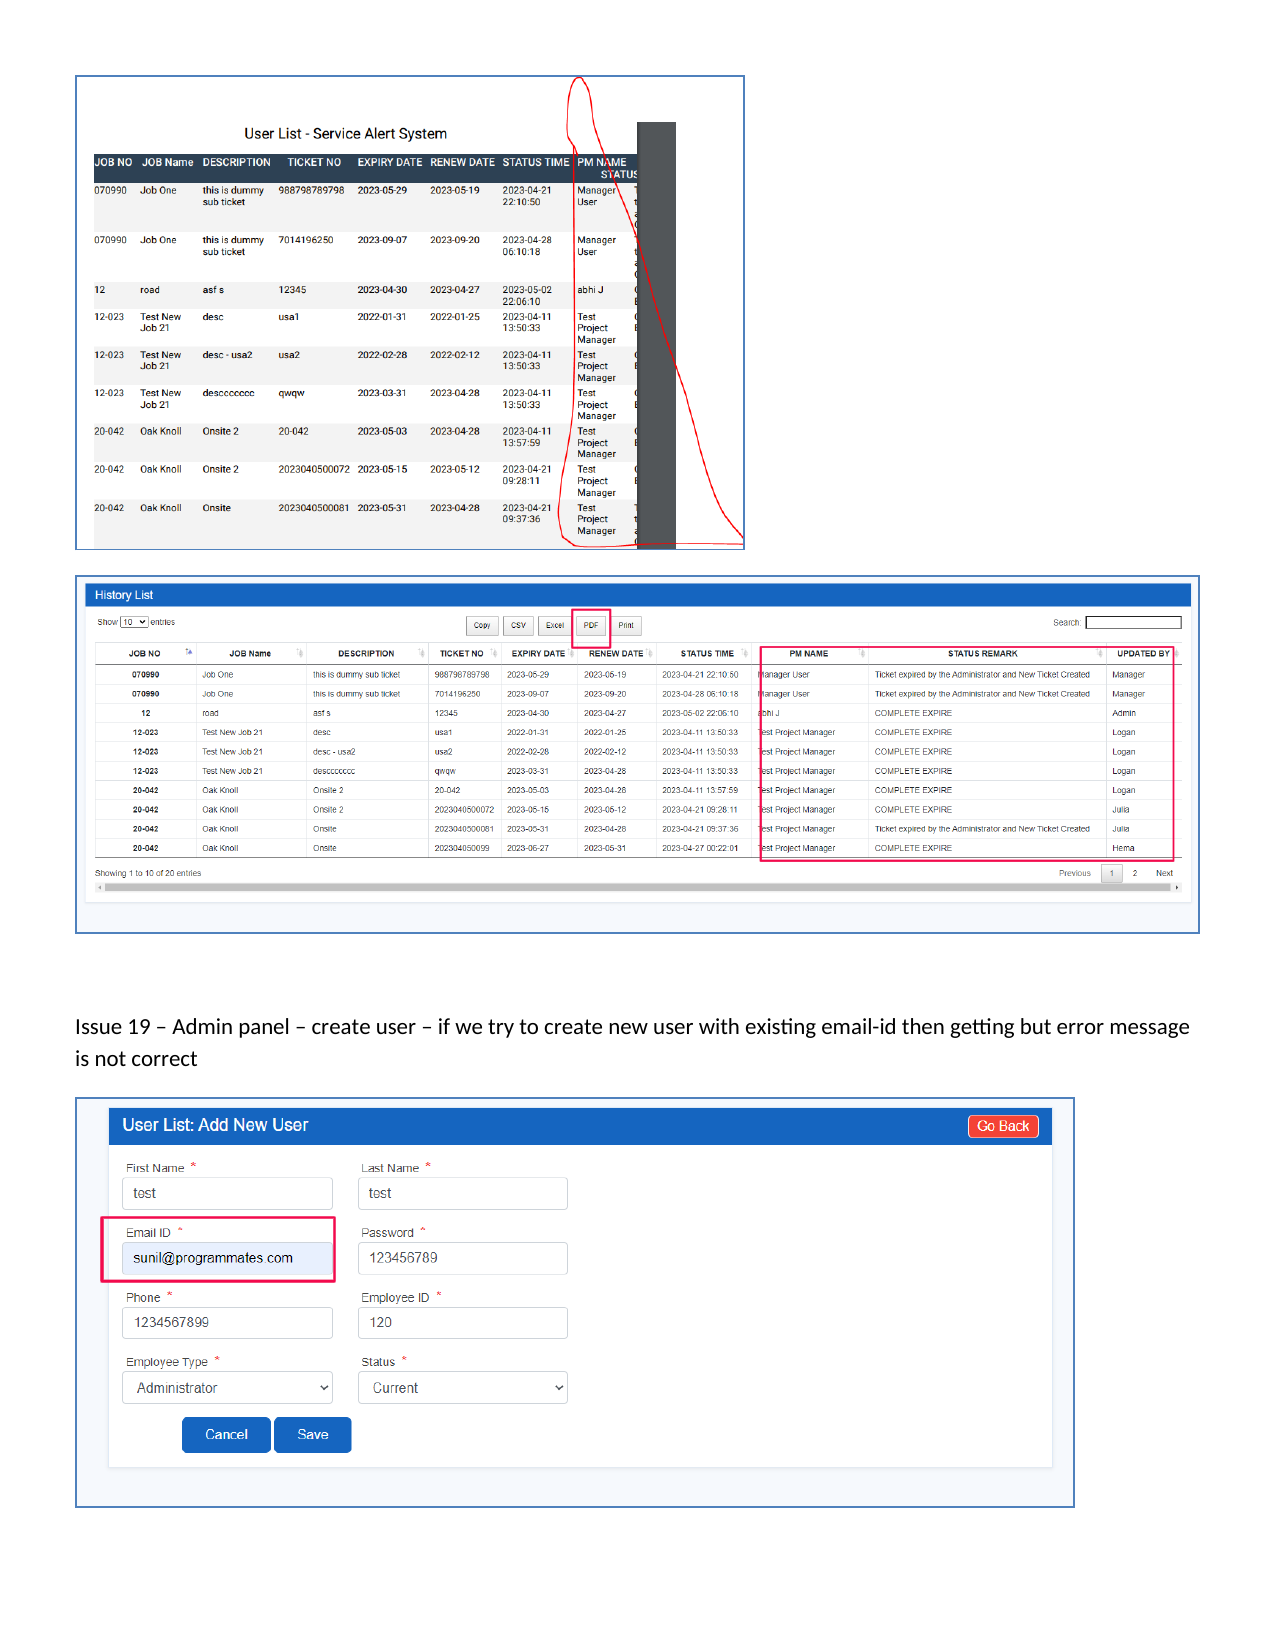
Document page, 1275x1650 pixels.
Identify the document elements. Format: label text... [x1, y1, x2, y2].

picture [77, 577, 1198, 932]
text Issue 19 – Admin panel – create user – if we try to create new user with existing email-id then getting but error message is not correct [75, 1012, 1200, 1072]
picture [77, 1099, 1073, 1506]
picture [77, 77, 743, 549]
